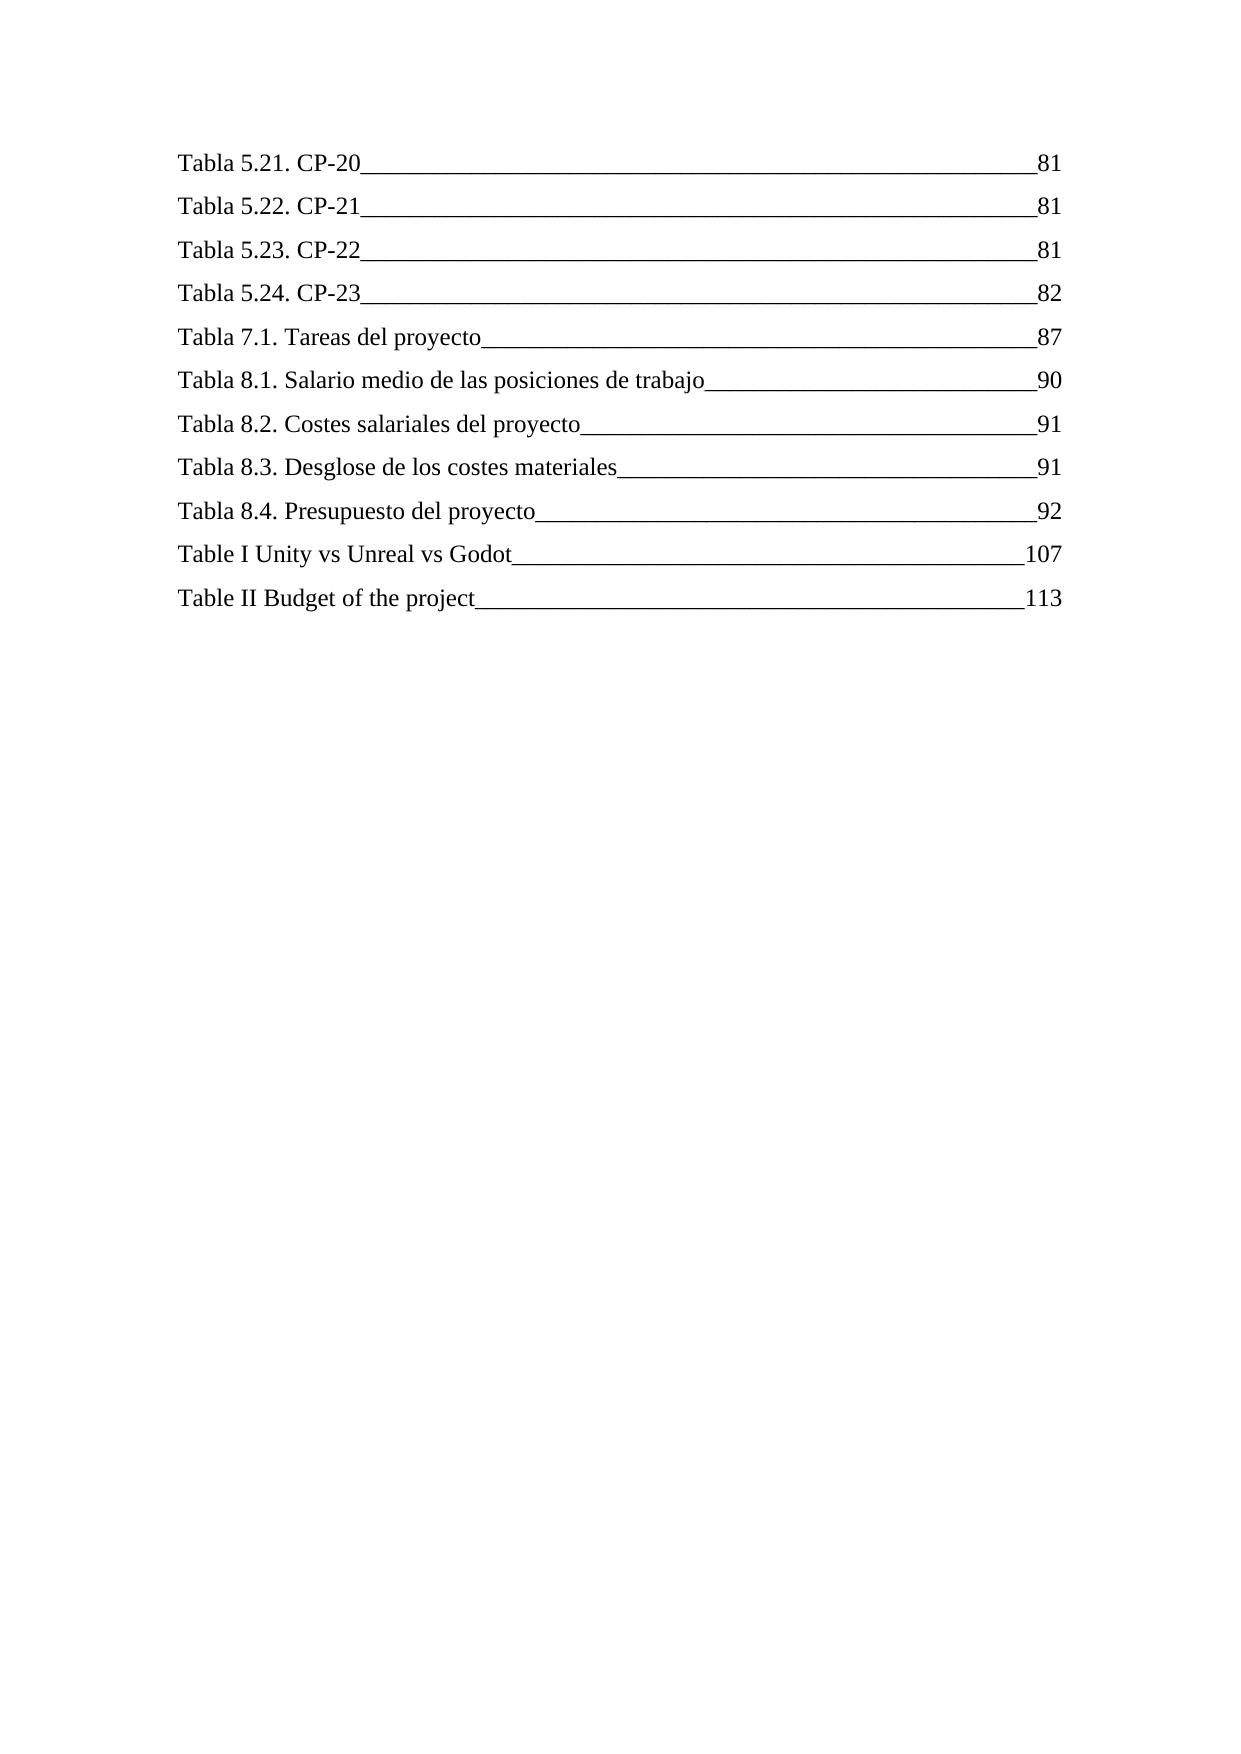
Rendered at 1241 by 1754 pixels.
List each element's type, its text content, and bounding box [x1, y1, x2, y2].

text Tabla 8.4. Presupuesto del proyecto 92 [177, 496, 1063, 525]
text Tabla 5.22. CP-21 81 [177, 191, 1063, 220]
text Tabla 5.23. CP-22 81 [177, 235, 1063, 263]
text Tabla 8.2. Costes salariales del proyecto 91 [177, 409, 1063, 438]
text Tabla 5.21. CP-20 81 [177, 148, 1063, 176]
text Tabla 7.1. Tareas del proyecto 87 [177, 322, 1063, 351]
text Table I Unity vs Unreal vs Godot 107 [177, 539, 1063, 568]
text Table II Budget of the project 113 [177, 583, 1063, 612]
text Tabla 5.24. CP-23 82 [177, 278, 1063, 307]
text Tabla 8.3. Desglose de los costes materiales 91 [177, 452, 1063, 481]
text Tabla 8.1. Salario medio de las posiciones de trabajo 90 [177, 365, 1063, 394]
